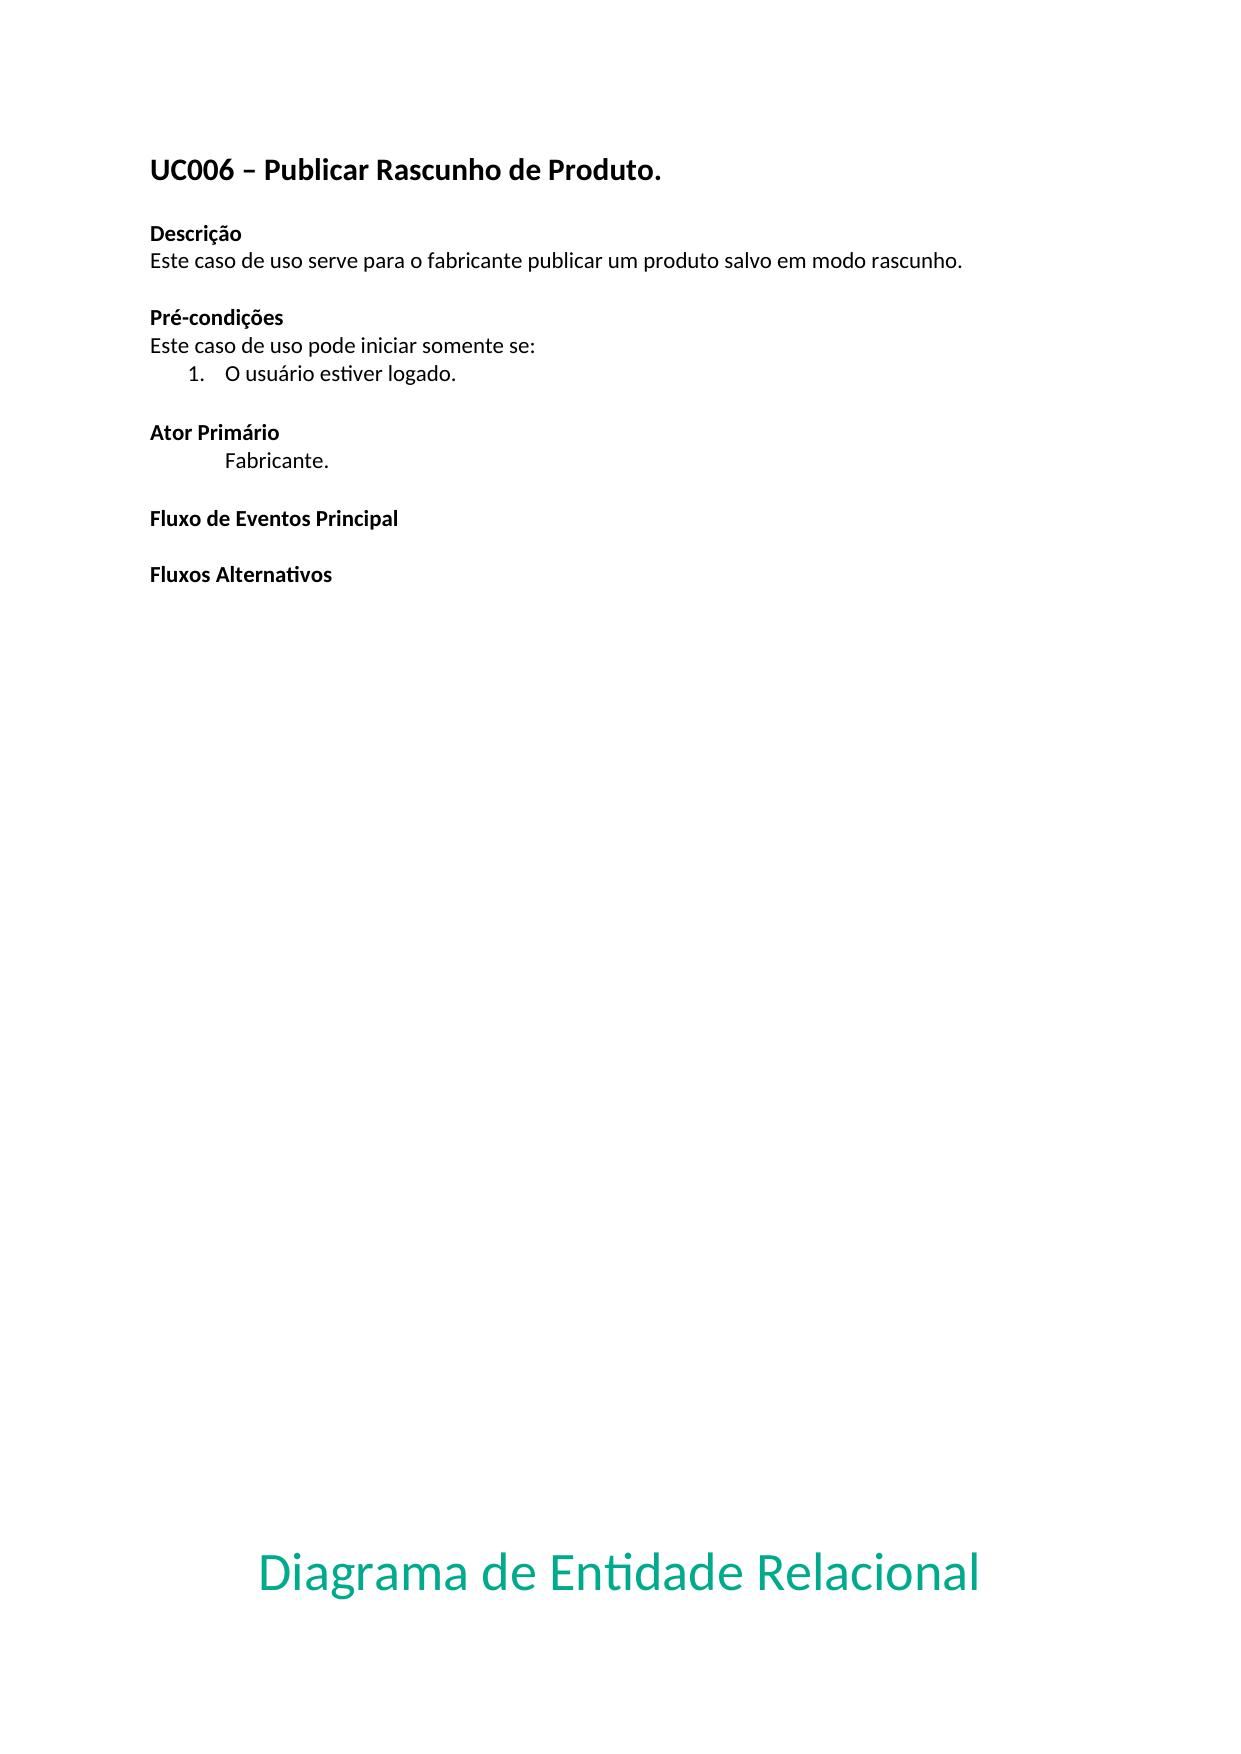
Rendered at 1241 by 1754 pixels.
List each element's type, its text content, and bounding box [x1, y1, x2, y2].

text Este caso de uso serve para o fabricante publicar um produto salvo em modo rascunho. [150, 247, 1090, 275]
list O usuário estiver logado. [187, 359, 1090, 387]
text Descrição [150, 219, 1090, 247]
text Diagrama de Entidade Relacional [150, 1538, 1090, 1604]
text UC006 – Publicar Rascunho de Produto. [150, 150, 1090, 188]
text Fluxo de Eventos Principal [150, 504, 1090, 533]
text Fluxos Alternativos [150, 561, 1090, 589]
text Ator Primário [150, 418, 1090, 446]
text Fabricante. [150, 446, 1090, 474]
text Este caso de uso pode iniciar somente se: [150, 331, 1090, 359]
text Pré-condições [150, 303, 1090, 331]
